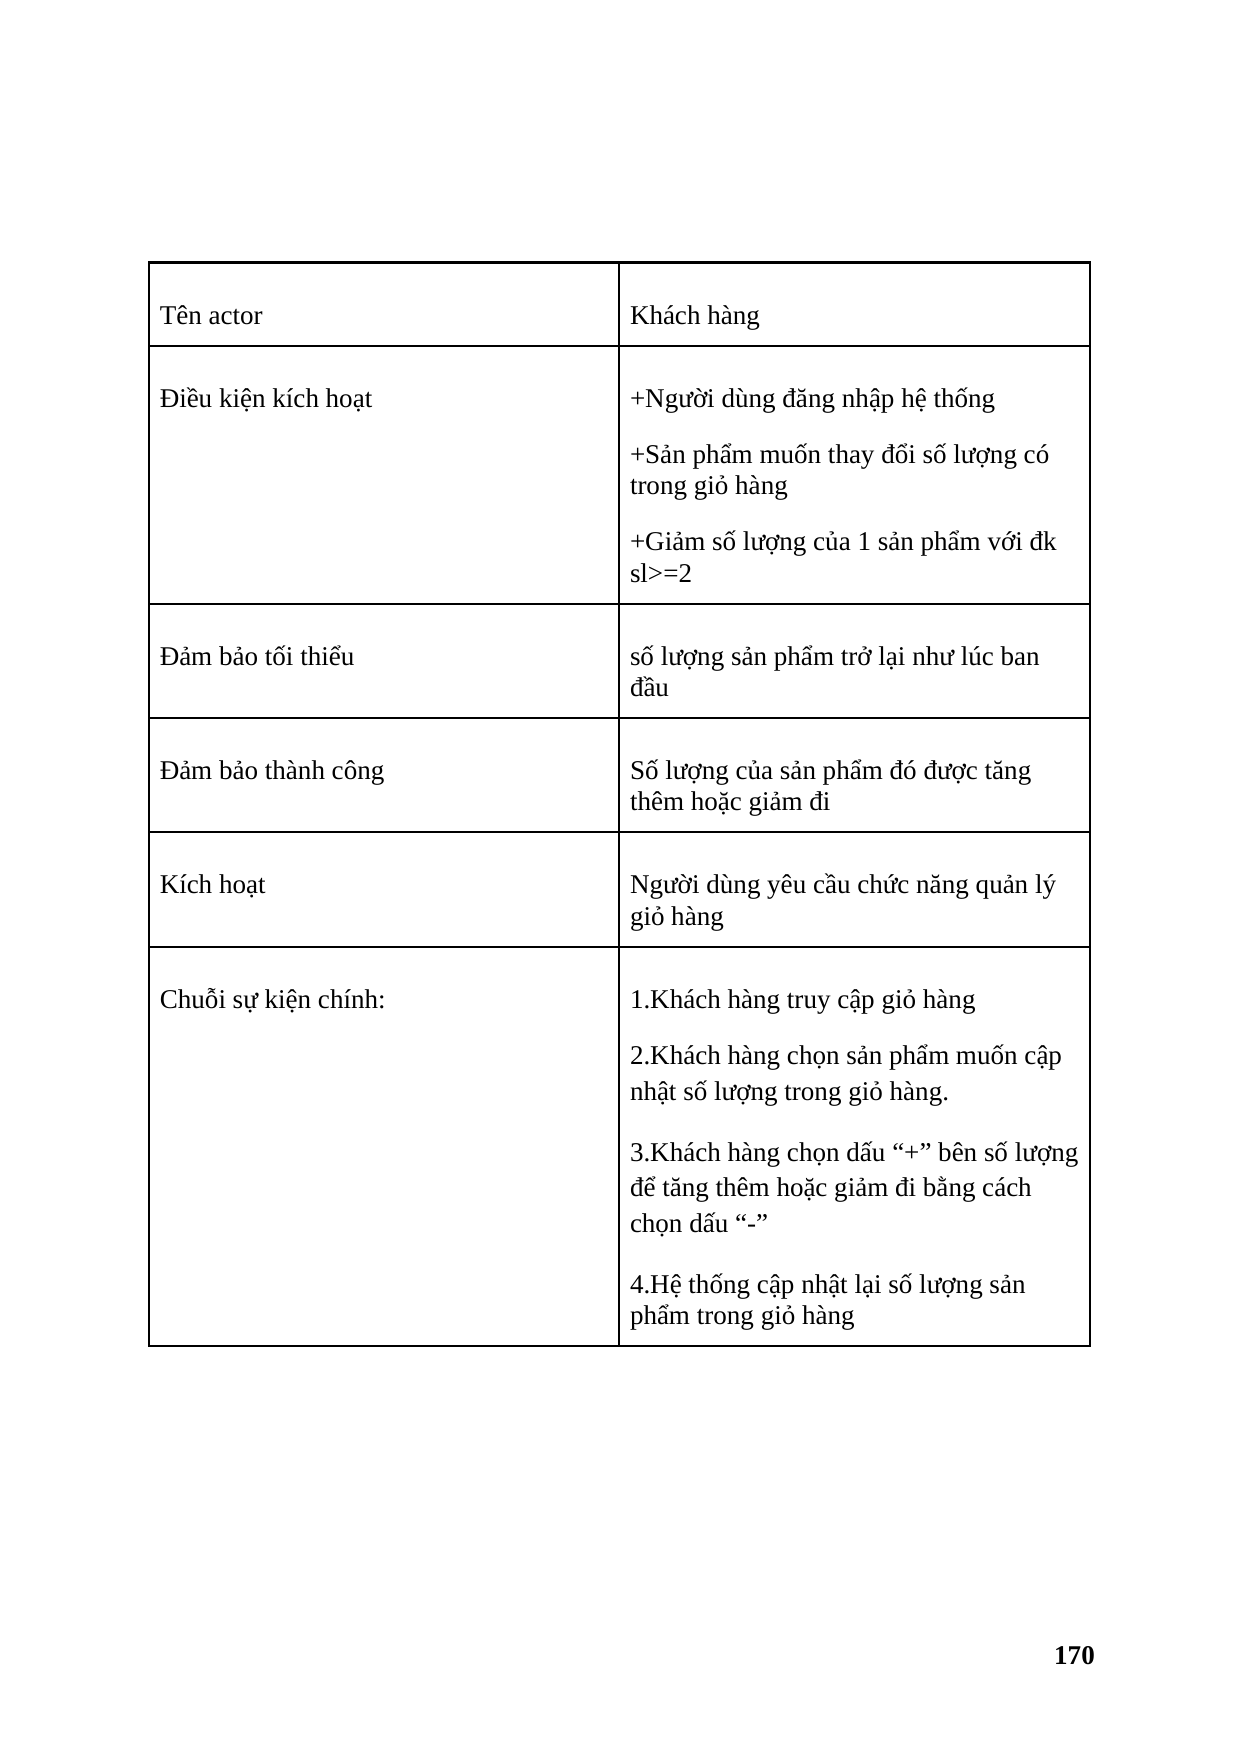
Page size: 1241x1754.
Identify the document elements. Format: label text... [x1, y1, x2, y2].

table_cell +Người dùng đăng nhập hệ thống +Sản phẩm muốn thay đổi số lượng có trong giỏ hàng +Giảm số lượng của 1 sản phẩm với đk sl>=2 [620, 347, 1089, 602]
table_cell Khách hàng [620, 264, 1089, 344]
table_cell Kích hoạt [150, 833, 618, 946]
table_cell Số lượng của sản phẩm đó được tăng thêm hoặc giảm đi [620, 719, 1089, 831]
table_cell Đảm bảo tối thiểu [150, 605, 618, 717]
table_cell 1.Khách hàng truy cập giỏ hàng 2.Khách hàng chọn sản phẩm muốn cập nhật số lượng trong giỏ hàng. 3.Khách hàng chọn dấu “+” bên số lượng để tăng thêm hoặc giảm đi bằng cách chọn dấu “-” 4.Hệ thống cập nhật lại số lượng sản phẩm trong giỏ hàng [620, 948, 1089, 1345]
table_cell Đảm bảo thành công [150, 719, 618, 831]
table_cell Chuỗi sự kiện chính: [150, 948, 618, 1345]
table_cell số lượng sản phẩm trở lại như lúc ban đầu [620, 605, 1089, 717]
table_cell Tên actor [150, 264, 618, 344]
table_cell Điều kiện kích hoạt [150, 347, 618, 602]
table_cell Người dùng yêu cầu chức năng quản lý giỏ hàng [620, 833, 1089, 946]
